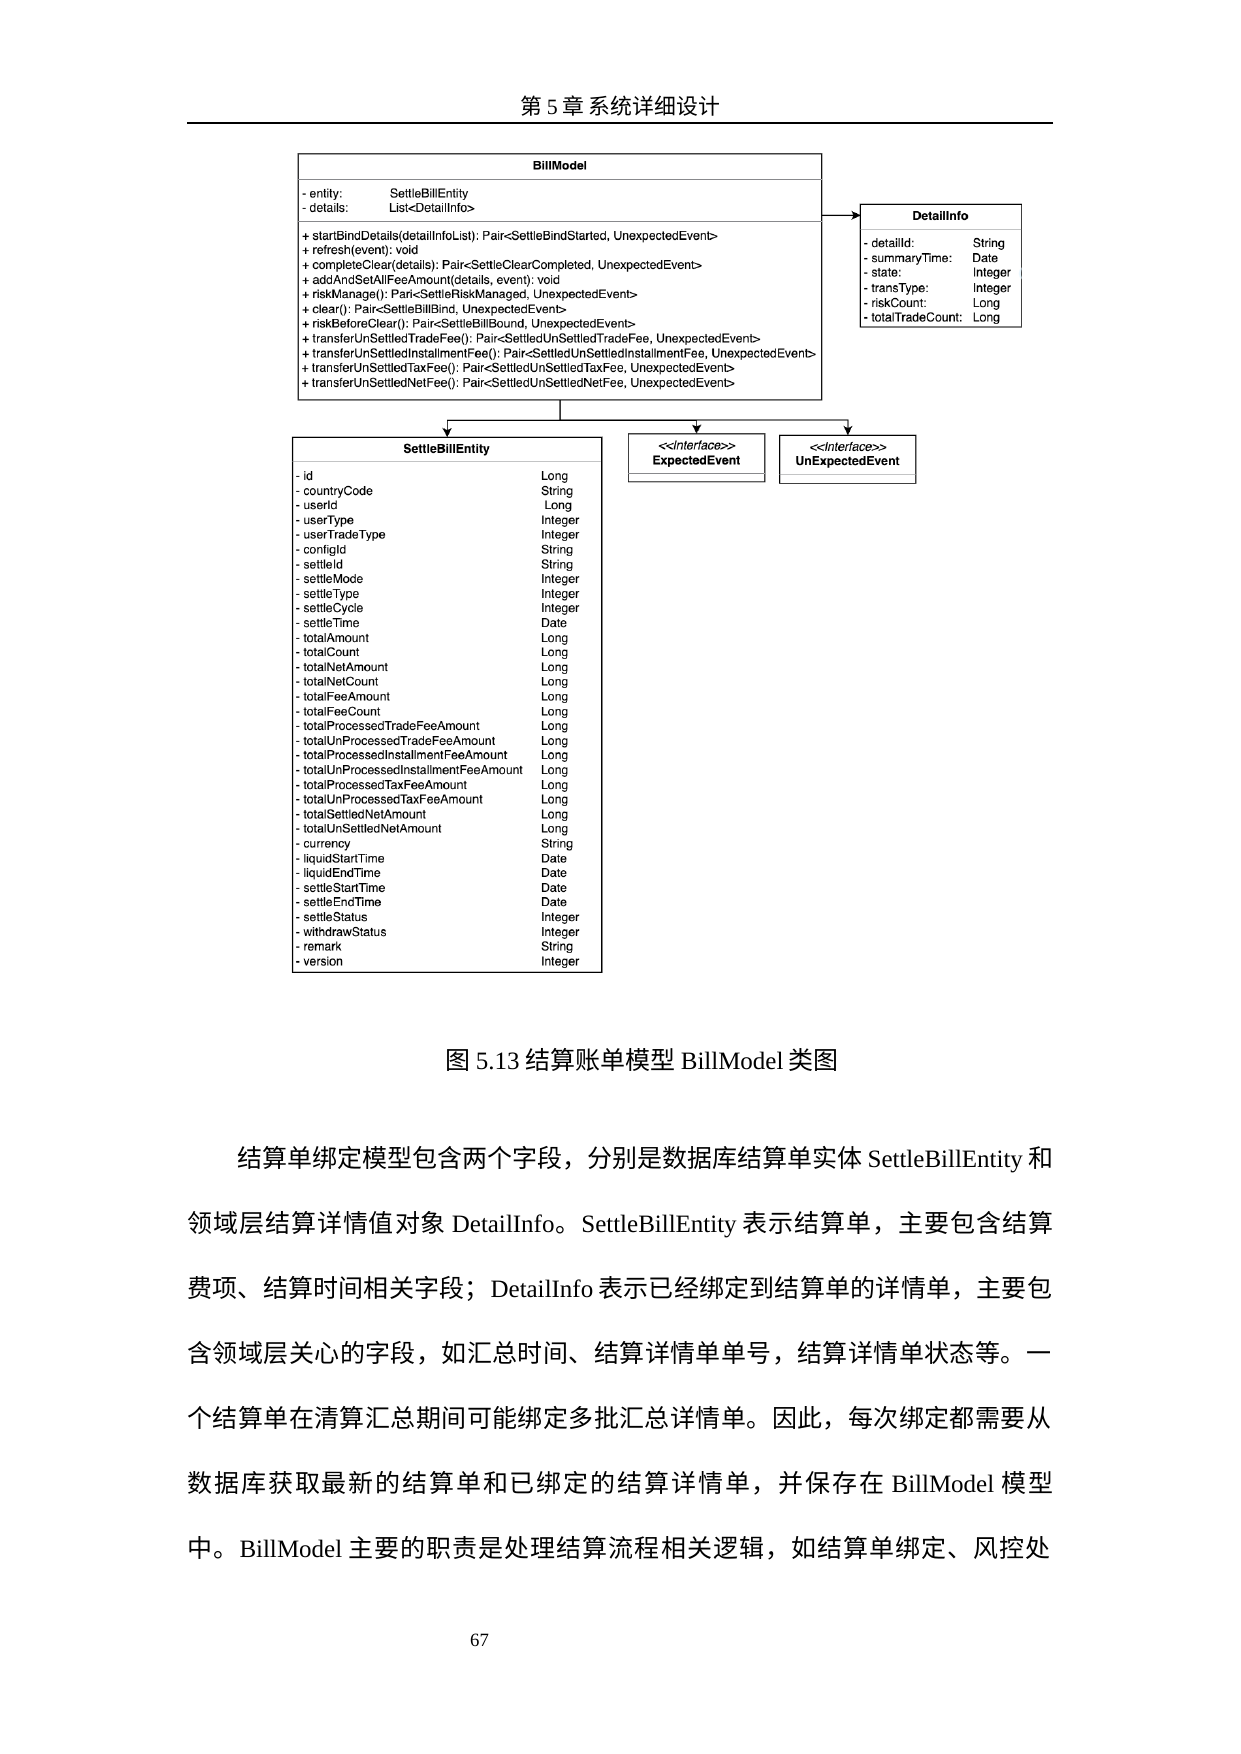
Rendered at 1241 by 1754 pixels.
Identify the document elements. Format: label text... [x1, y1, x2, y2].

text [187, 1125, 1053, 1580]
list 图5.13 结算账单模型BillModel类图 [187, 1027, 1053, 1092]
picture [285, 142, 1030, 978]
